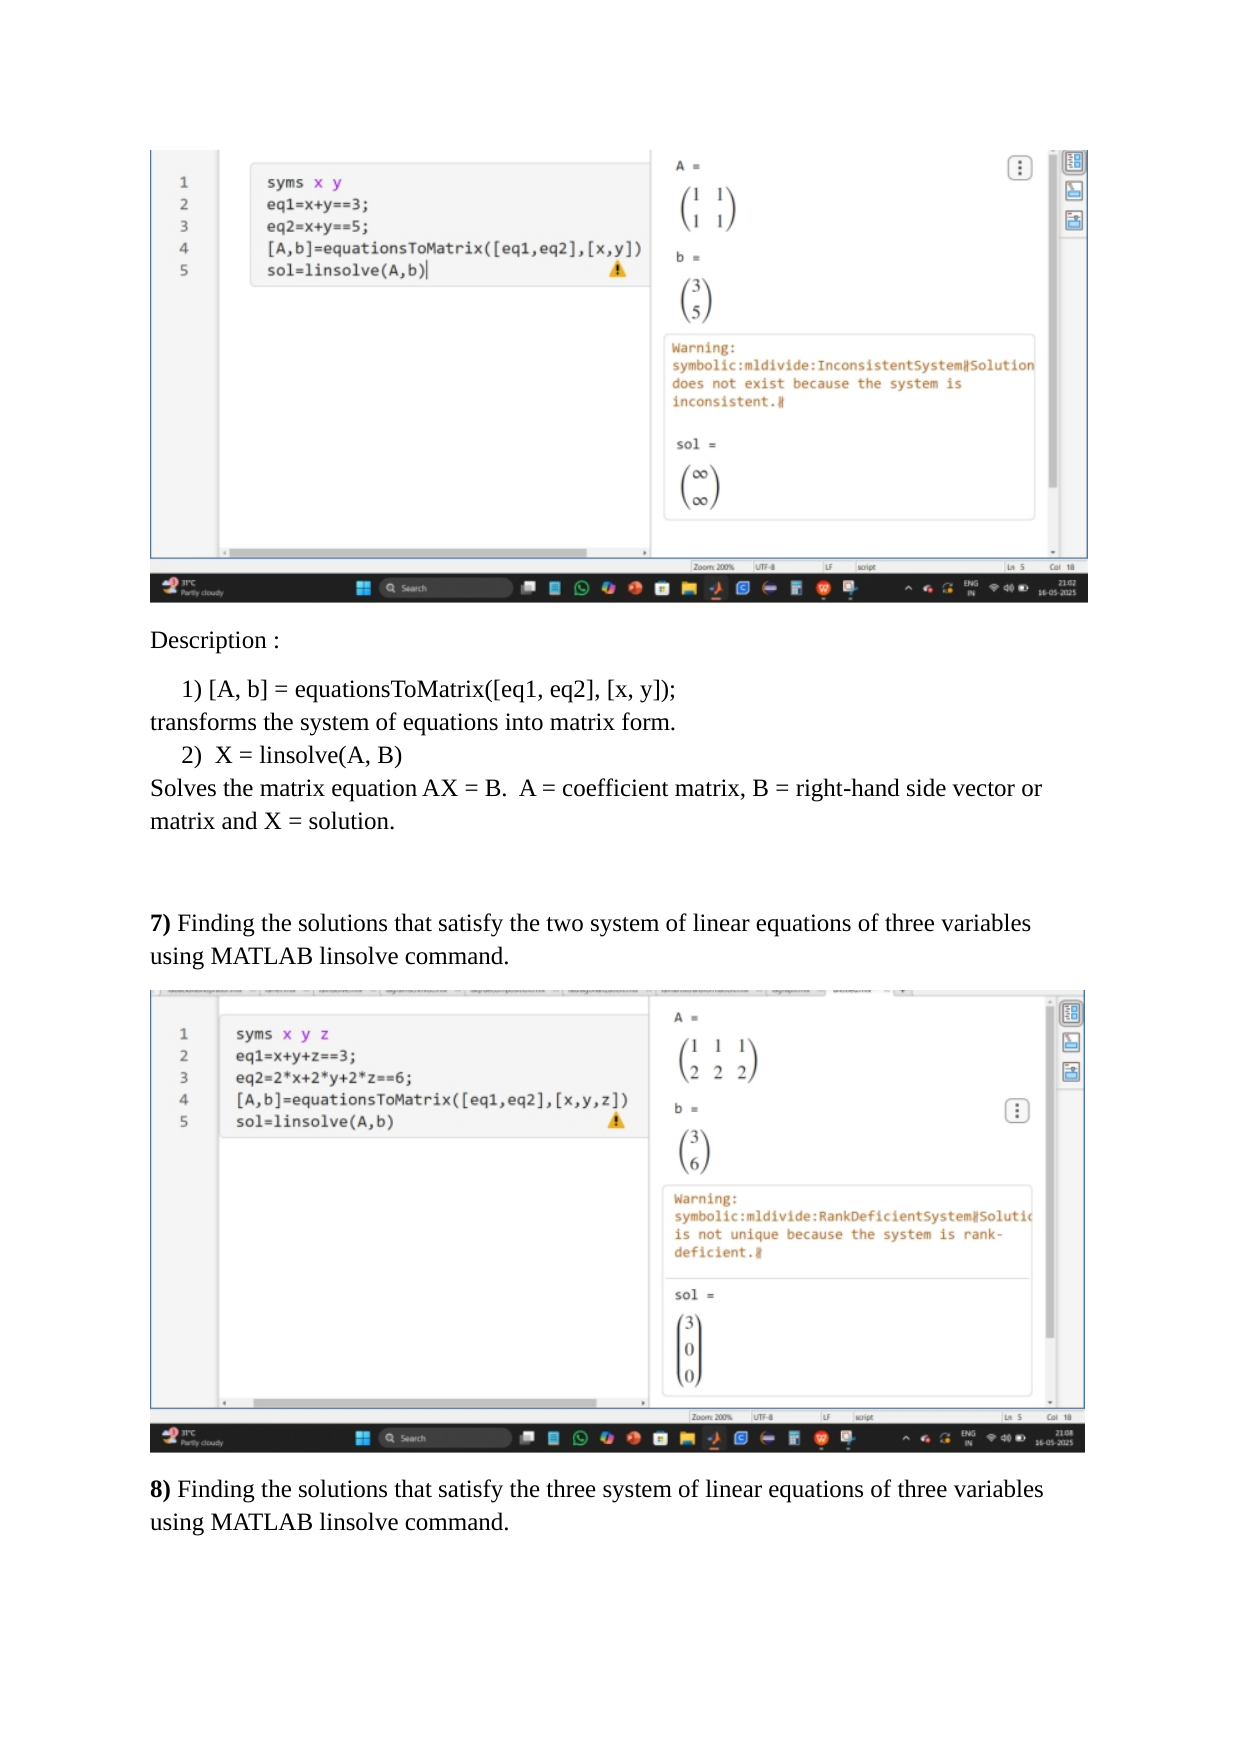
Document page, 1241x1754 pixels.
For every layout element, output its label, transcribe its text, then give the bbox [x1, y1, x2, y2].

text Description : [150, 625, 1090, 653]
text 1) [A, b] = equationsToMatrix([eq1, eq2], [x, y]); transforms the system of equations into matrix form. 2) X = linsolve(A, B) Solves the matrix equation AX = B. A = coefficient matrix, B = right-hand side vector or matrix and X = solution. [150, 674, 1090, 835]
list Finding the solutions that satisfy the three system of linear equations of three variables using MATLAB linsolve command. [150, 1474, 1090, 1536]
picture [150, 990, 1085, 1454]
list Finding the solutions that satisfy the two system of linear equations of three variables using MATLAB linsolve command. [150, 908, 1090, 969]
picture [150, 150, 1088, 604]
